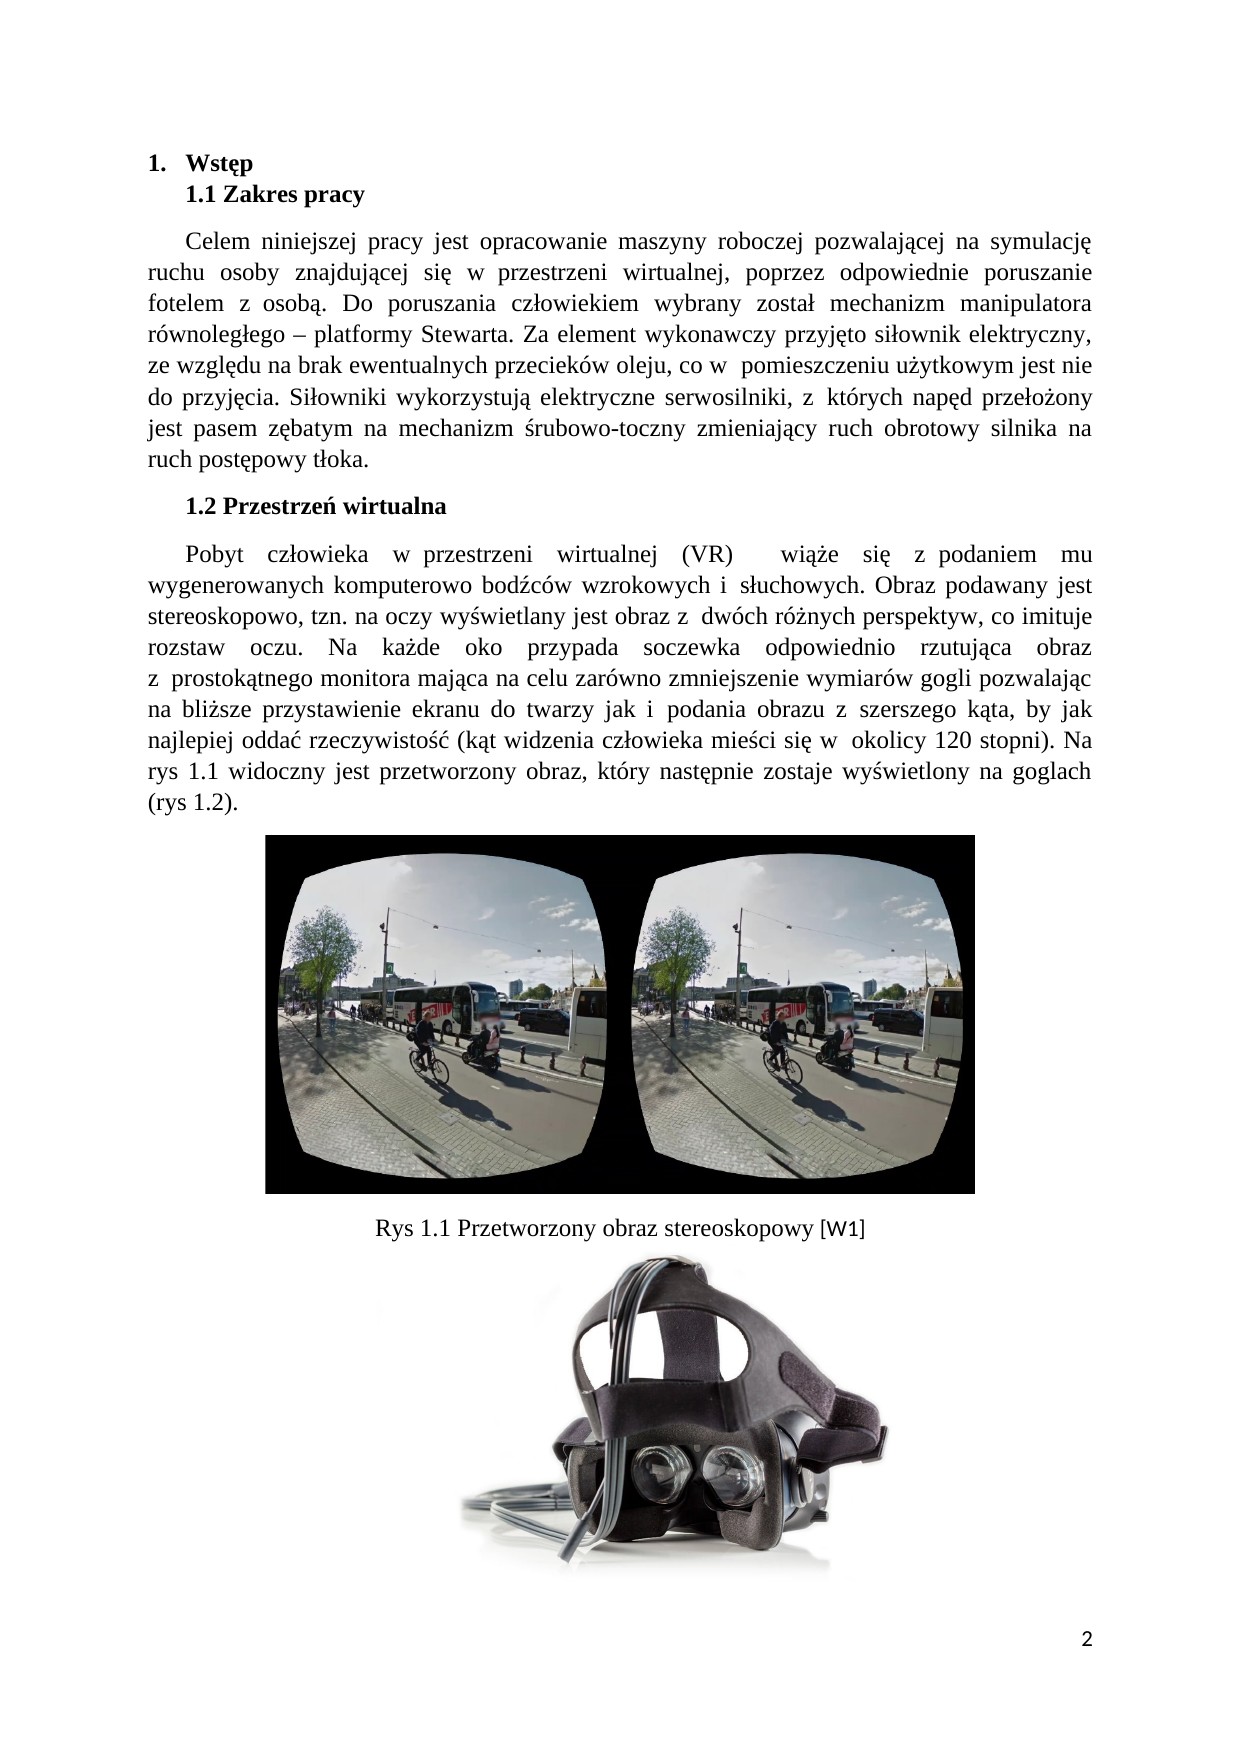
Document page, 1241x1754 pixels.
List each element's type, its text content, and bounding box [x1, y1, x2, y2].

text Celem niniejszej pracy jest opracowanie maszyny roboczej pozwalającej na symulację ruchu osoby znajdującej się w przestrzeni wirtualnej, poprzez odpowiednie poruszanie fotelem z osobą. Do poruszania człowiekiem wybrany został mechanizm manipulatora równoległego – platformy Stewarta. Za element wykonawczy przyjęto siłownik elektryczny, ze względu na brak ewentualnych przecieków oleju, co w pomieszczeniu użytkowym jest nie do przyjęcia. Siłowniki wykorzystują elektryczne serwosilniki, z których napęd przełożony jest pasem zębatym na mechanizm śrubowo-toczny zmieniający ruch obrotowy silnika na ruch postępowy tłoka. [148, 226, 1093, 472]
list Przestrzeń wirtualna [185, 491, 1093, 520]
picture [316, 1244, 924, 1586]
picture [265, 835, 975, 1194]
list Wstęp [148, 148, 1093, 176]
text Pobyt człowieka w przestrzeni wirtualnej (VR) wiąże się z podaniem mu wygenerowanych komputerowo bodźców wzrokowych i słuchowych. Obraz podawany jest stereoskopowo, tzn. na oczy wyświetlany jest obraz z dwóch różnych perspektyw, co imituje rozstaw oczu. Na każde oko przypada soczewka odpowiednio rzutująca obraz z prostokątnego monitora mająca na celu zarówno zmniejszenie wymiarów gogli pozwalając na bliższe przystawienie ekranu do twarzy jak i podania obrazu z szerszego kąta, by jak najlepiej oddać rzeczywistość (kąt widzenia człowieka mieści się w okolicy 120 stopni). Na rys 1.1 widoczny jest przetworzony obraz, który następnie zostaje wyświetlony na goglach (rys 1.2). [148, 539, 1093, 816]
list Zakres pracy [185, 179, 1093, 207]
